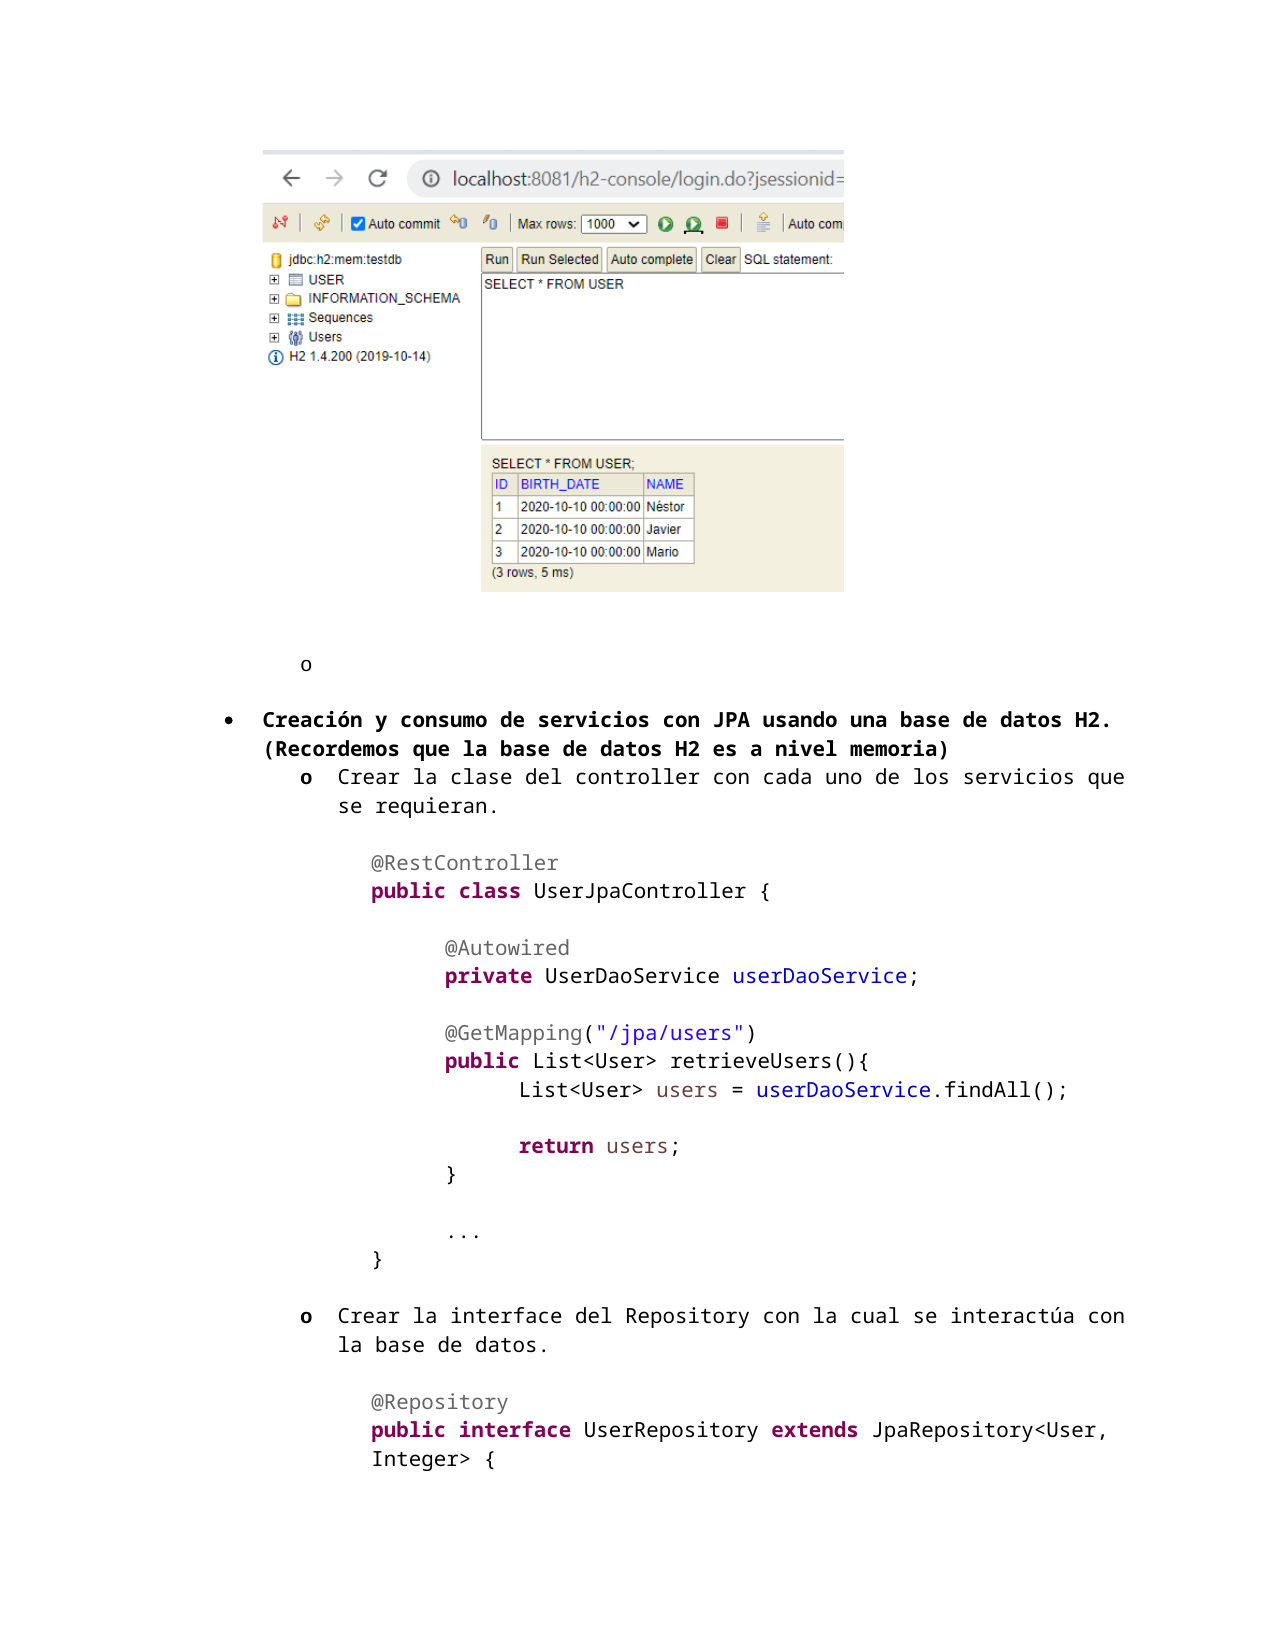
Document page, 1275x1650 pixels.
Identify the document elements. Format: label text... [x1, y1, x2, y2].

list Crear la clase del controller con cada uno de los servicios que se requieran. [300, 762, 1125, 819]
list @RestController [371, 848, 1125, 876]
list ... [371, 1216, 1125, 1244]
list public List<User> retrieveUsers(){ [371, 1046, 1125, 1075]
list } [371, 1159, 1125, 1188]
list @Repository [371, 1387, 1125, 1415]
list public class UserJpaController { [371, 876, 1125, 904]
list public interface UserRepository extends JpaRepository<User, Integer> { [371, 1415, 1125, 1472]
list List<User> users = userDaoService.findAll(); [371, 1075, 1125, 1103]
list Crear la interface del Repository con la cual se interactúa con la base de datos. [300, 1301, 1125, 1358]
list return users; [371, 1131, 1125, 1159]
list @Autowired [371, 933, 1125, 961]
picture [262, 150, 844, 592]
list Creación y consumo de servicios con JPA usando una base de datos H2. (Recordemos que la base de datos H2 es a nivel memoria) [225, 705, 1125, 762]
list @GetMapping("/jpa/users") [371, 1018, 1125, 1046]
list private UserDaoService userDaoService; [371, 961, 1125, 990]
list } [371, 1244, 1125, 1273]
